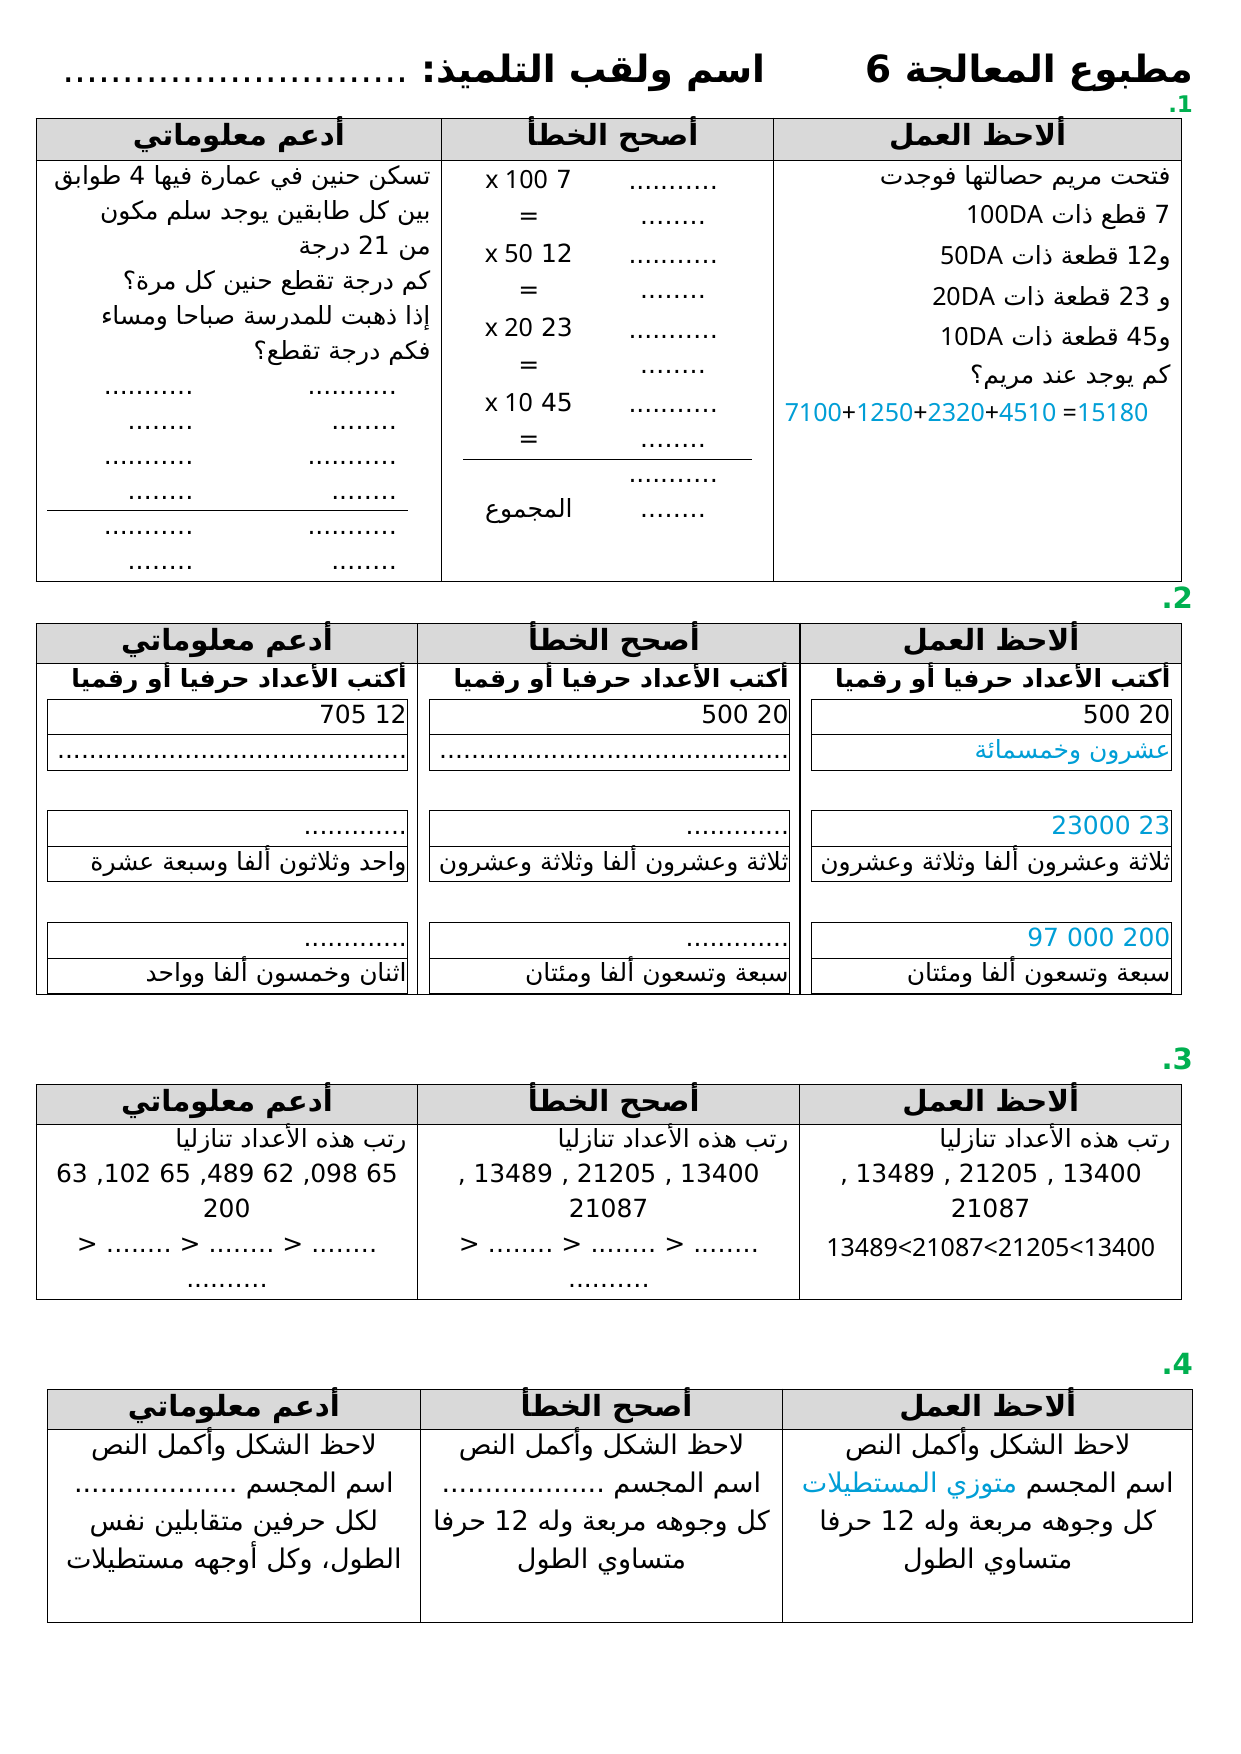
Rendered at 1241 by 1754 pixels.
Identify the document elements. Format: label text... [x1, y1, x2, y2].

table_cell رتب هذه الأعداد تنازليا 65 098, 62 489, 65 102, 63 200 …….. < …….. < …..… < …….... [37, 1125, 417, 1299]
text مطبوع المعالجة 6 اسم ولقب التلميذ: ............................. [47, 47, 1193, 91]
table_header أصحح الخطأ [442, 119, 773, 160]
table_cell [442, 161, 773, 581]
table_header ألاحظ العمل [801, 624, 1181, 663]
text 1. [47, 91, 1193, 118]
table_header أصحح الخطأ [418, 1085, 799, 1124]
table_cell رتب هذه الأعداد تنازليا 13400 , 21205 , 13489 , 21087 …….. < …….. < …..… < …….... [418, 1125, 799, 1299]
table_cell تسكن حنين في عمارة فيها 4 طوابق بين كل طابقين يوجد سلم مكون من 21 درجة كم درجة تقطع حنين كل مرة؟ إذا ذهبت للمدرسة صباحا ومساء فكم درجة تقطع؟ [37, 161, 441, 581]
text 2. [47, 582, 1193, 616]
table_header أصحح الخطأ [421, 1390, 782, 1429]
table_cell لاحظ الشكل وأكمل النص اسم المجسم ................... كل وجوهه مربعة وله 12 حرفا متساوي الطول [421, 1430, 782, 1622]
table_cell لاحظ الشكل وأكمل النص اسم المجسم ................... لكل حرفين متقابلين نفس الطول، وكل أوجهه مستطيلات [48, 1430, 420, 1622]
table_cell أكتب الأعداد حرفيا أو رقميا [801, 664, 1181, 994]
table_header أدعم معلوماتي [37, 624, 417, 663]
table_cell لاحظ الشكل وأكمل النص اسم المجسم متوزي المستطيلات كل وجوهه مربعة وله 12 حرفا متساوي الطول [783, 1430, 1192, 1622]
table_cell أكتب الأعداد حرفيا أو رقميا [37, 664, 417, 994]
table_cell فتحت مريم حصالتها فوجدت 7 قطع ذات 100DA و12 قطعة ذات 50DA و 23 قطعة ذات 20DA و45 قطعة ذات 10DA كم يوجد عند مريم؟ 7100+1250+2320+4510 =15180 [774, 161, 1181, 581]
table_cell رتب هذه الأعداد تنازليا 13400 , 21205 , 13489 , 21087 13489<21087<21205<13400 [800, 1125, 1181, 1299]
table_header أدعم معلوماتي [37, 119, 441, 160]
table_header ألاحظ العمل [783, 1390, 1192, 1429]
table_header أصحح الخطأ [418, 624, 799, 663]
table_header أدعم معلوماتي [48, 1390, 420, 1429]
table_header ألاحظ العمل [800, 1085, 1181, 1124]
table_header ألاحظ العمل [774, 119, 1181, 160]
text 3. [47, 1043, 1193, 1077]
text 4. [47, 1348, 1193, 1382]
table_header أدعم معلوماتي [37, 1085, 417, 1124]
table_cell أكتب الأعداد حرفيا أو رقميا [418, 664, 799, 994]
